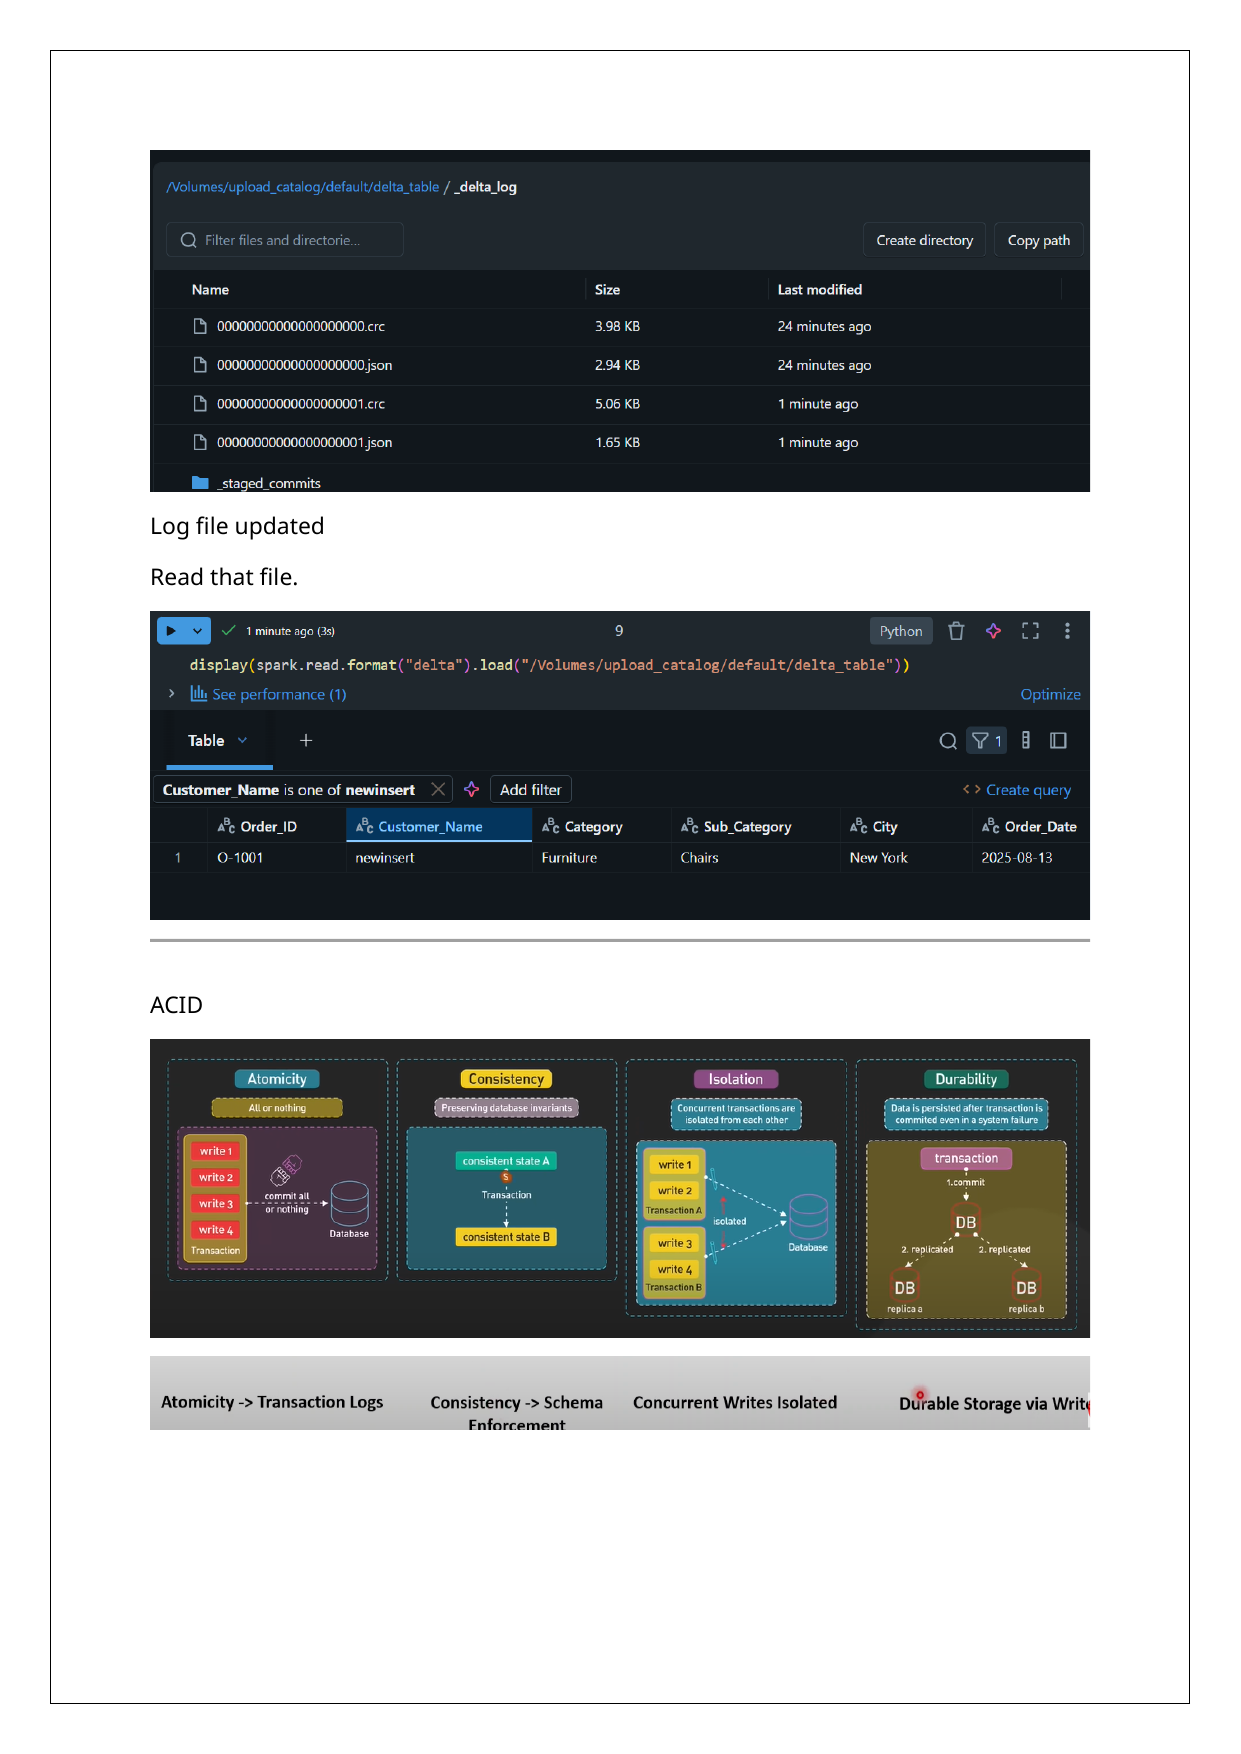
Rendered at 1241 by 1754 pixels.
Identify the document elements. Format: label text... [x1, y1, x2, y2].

picture [150, 1356, 1091, 1430]
text Log file updated [150, 510, 1090, 542]
text Read that file. [150, 561, 1090, 592]
picture [150, 150, 1091, 492]
picture [150, 1039, 1091, 1338]
picture [150, 611, 1091, 920]
text ACID [150, 989, 1090, 1021]
